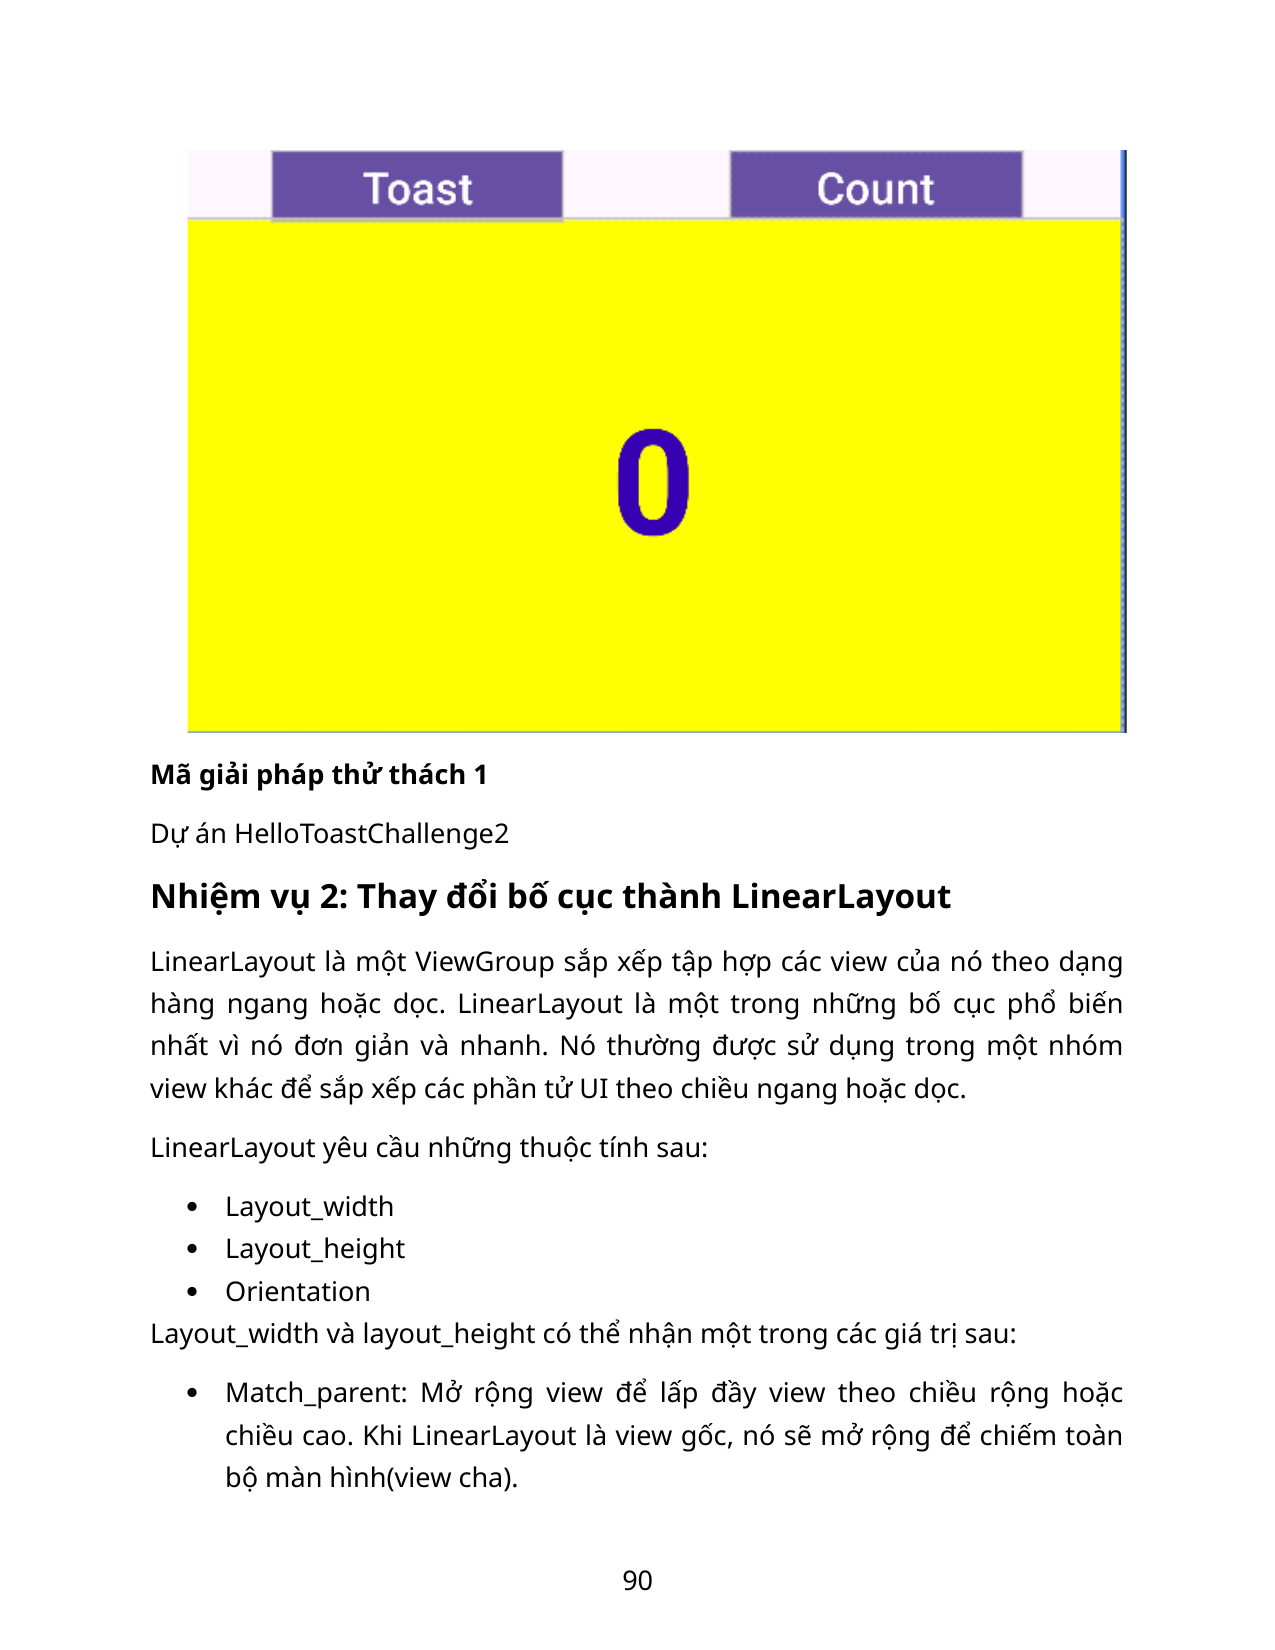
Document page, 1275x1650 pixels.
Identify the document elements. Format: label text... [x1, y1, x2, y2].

text LinearLayout là một ViewGroup sắp xếp tập hợp các view của nó theo dạng hàng ngang hoặc dọc. LinearLayout là một trong những bố cục phổ biến nhất vì nó đơn giản và nhanh. Nó thường được sử dụng trong một nhóm view khác để sắp xếp các phần tử UI theo chiều ngang hoặc dọc. [150, 942, 1125, 1106]
picture [187, 150, 1127, 733]
list Match_parent: Mở rộng view để lấp đầy view theo chiều rộng hoặc chiều cao. Khi LinearLayout là view gốc, nó sẽ mở rộng để chiếm toàn bộ màn hình(view cha). [187, 1374, 1125, 1495]
text Mã giải pháp thử thách 1 [150, 755, 1125, 792]
text Dự án HelloToastChallenge2 [150, 814, 1125, 851]
text Layout_width và layout_height có thể nhận một trong các giá trị sau: [150, 1314, 1125, 1351]
list Orientation [187, 1272, 1125, 1309]
list Layout_width [187, 1187, 1125, 1224]
text Nhiệm vụ 2: Thay đổi bố cục thành LinearLayout [150, 873, 1125, 919]
list Layout_height [187, 1230, 1125, 1267]
text LinearLayout yêu cầu những thuộc tính sau: [150, 1128, 1125, 1165]
